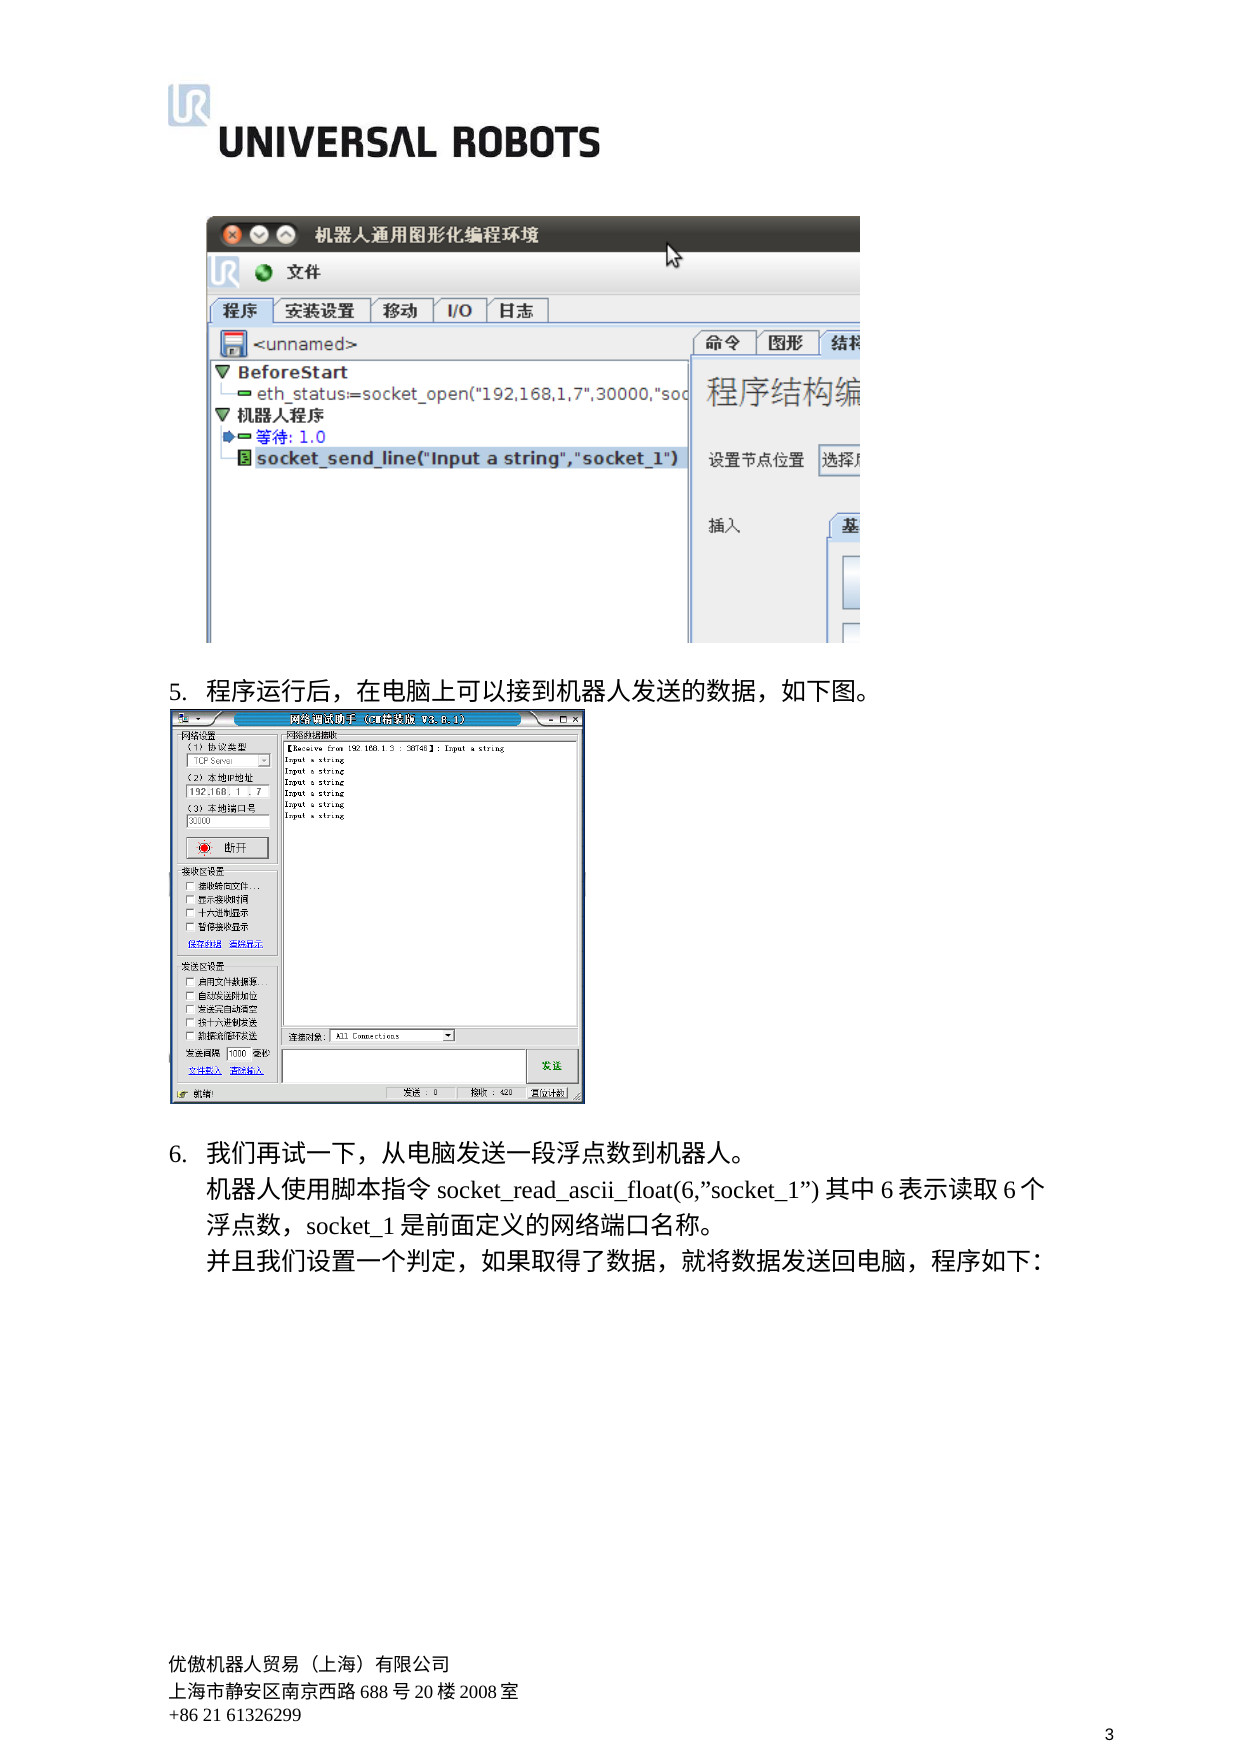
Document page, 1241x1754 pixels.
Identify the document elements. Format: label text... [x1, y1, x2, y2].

picture [206, 216, 860, 643]
picture [168, 73, 600, 158]
text 机器人使用脚本指令 socket_read_ascii_float(6,”socket_1”) 其中6表示读取6个浮点数，socket_1是前面定义的网络端口名称。 [206, 1169, 1050, 1242]
text 并且我们设置一个判定，如果取得了数据，就将数据发送回电脑，程序如下： [206, 1242, 1050, 1278]
picture [168, 707, 586, 1105]
list 程序运行后，在电脑上可以接到机器人发送的数据，如下图。 [169, 672, 1050, 708]
list 我们再试一下，从电脑发送一段浮点数到机器人。 [169, 1133, 1050, 1169]
